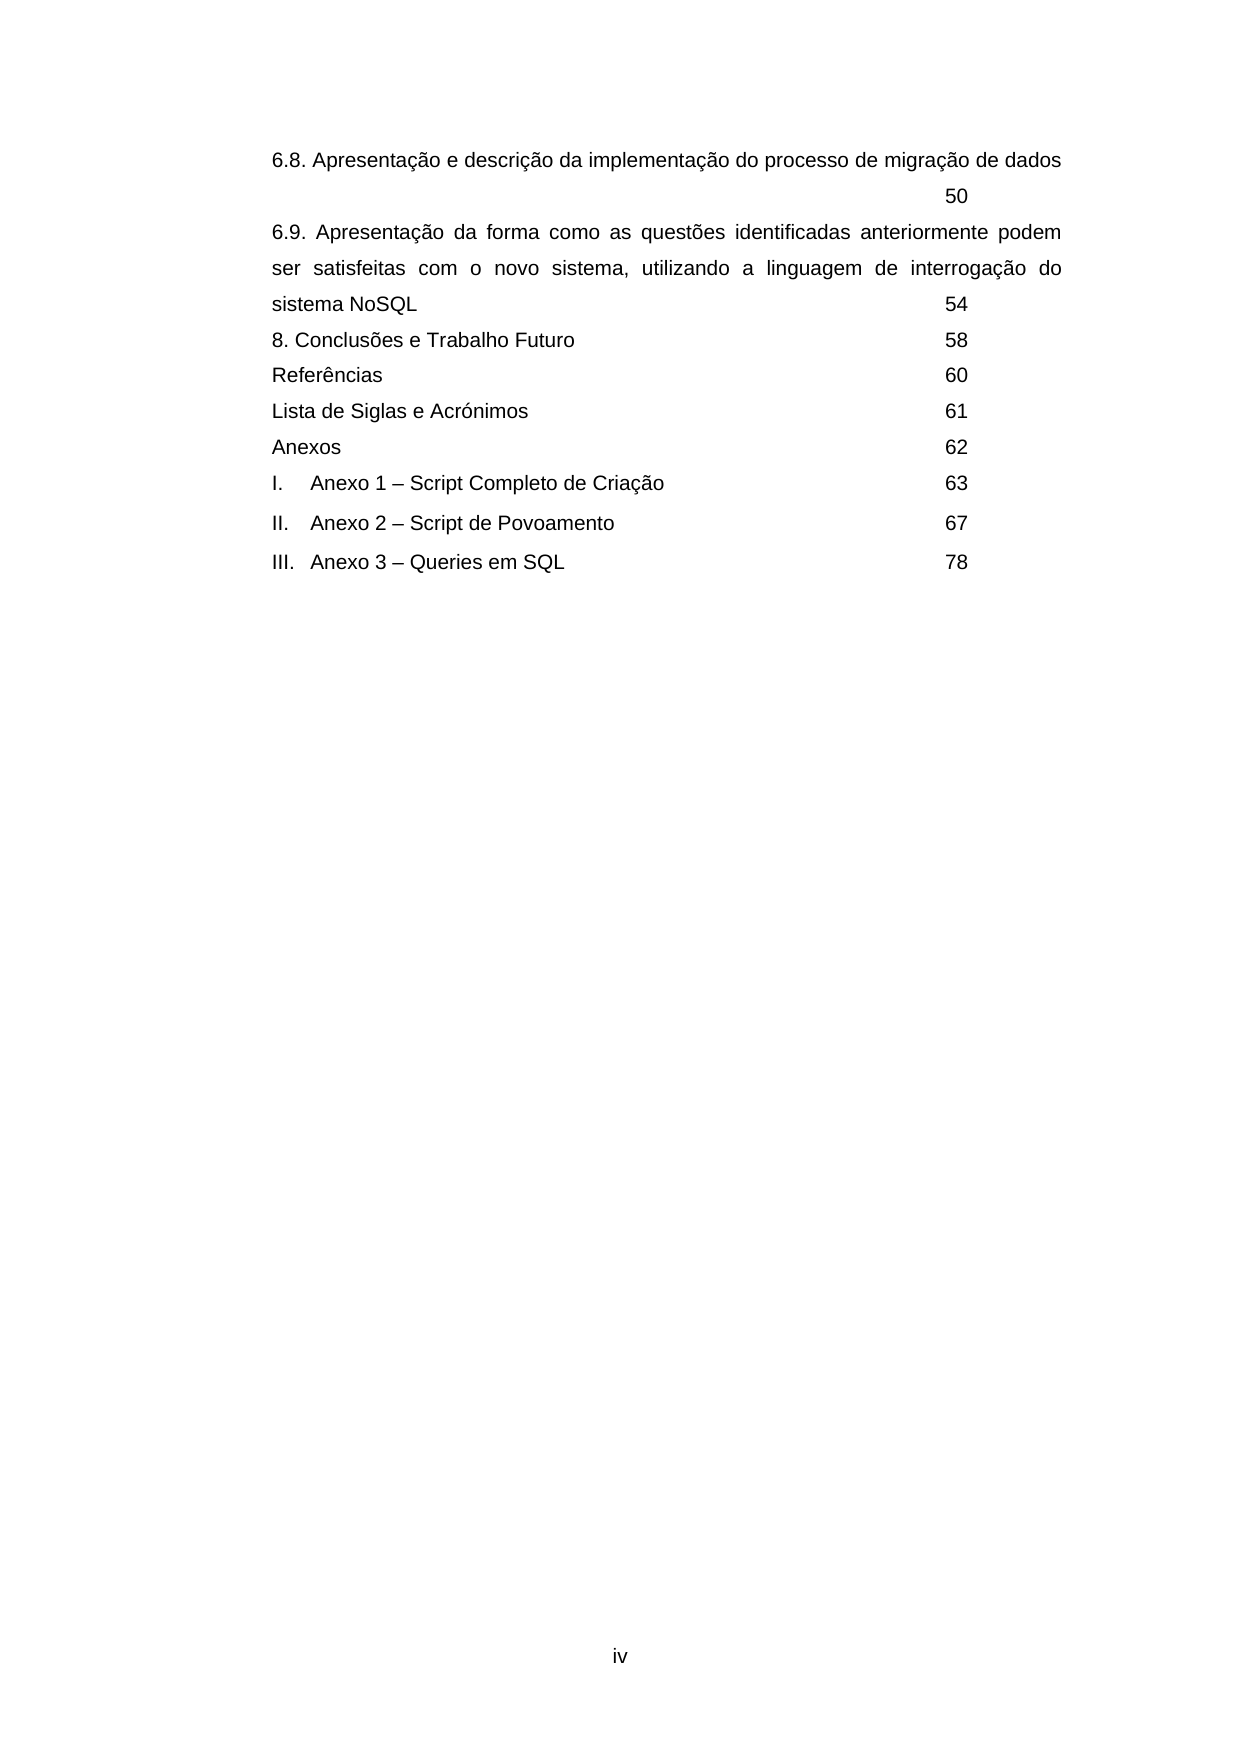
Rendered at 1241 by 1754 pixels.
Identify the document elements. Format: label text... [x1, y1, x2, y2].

text 6.9. Apresentação da forma como as questões identificadas anteriormente podem ser satisfeitas com o novo sistema, utilizando a linguagem de interrogação do sistema NoSQL 54 [272, 219, 1063, 315]
text Anexos 62 [272, 435, 1063, 459]
text Lista de Siglas e Acrónimos 61 [272, 399, 1063, 423]
text I. Anexo 1 – Script Completo de Criação 63 [272, 471, 1063, 495]
text 6.8. Apresentação e descrição da implementação do processo de migração de dados 50 [272, 148, 1063, 208]
text III. Anexo 3 – Queries em SQL 78 [272, 549, 1063, 573]
text 8. Conclusões e Trabalho Futuro 58 [272, 327, 1063, 351]
text II. Anexo 2 – Script de Povoamento 67 [272, 510, 1063, 534]
text Referências 60 [272, 363, 1063, 387]
